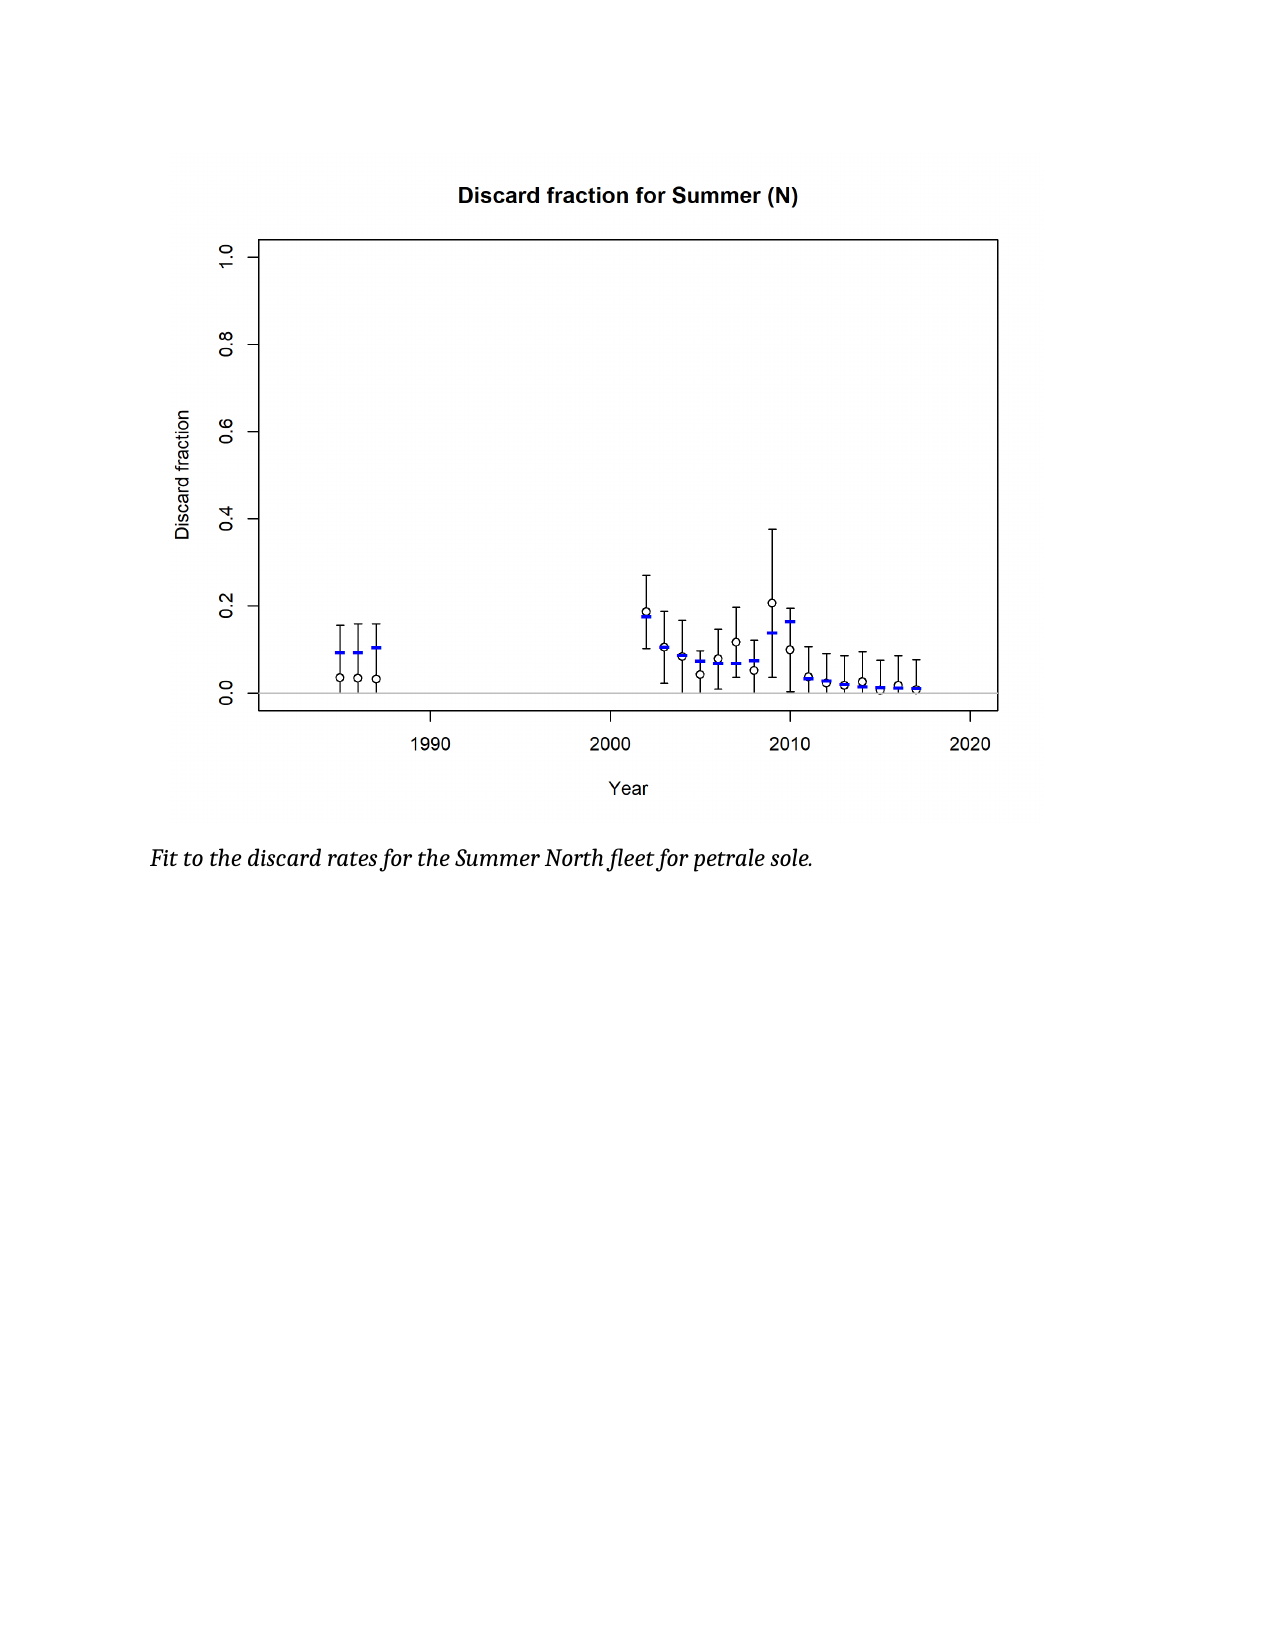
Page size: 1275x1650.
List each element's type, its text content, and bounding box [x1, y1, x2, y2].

picture [168, 150, 1044, 823]
text Fit to the discard rates for the Summer North fleet for petrale sole. [150, 844, 1125, 873]
